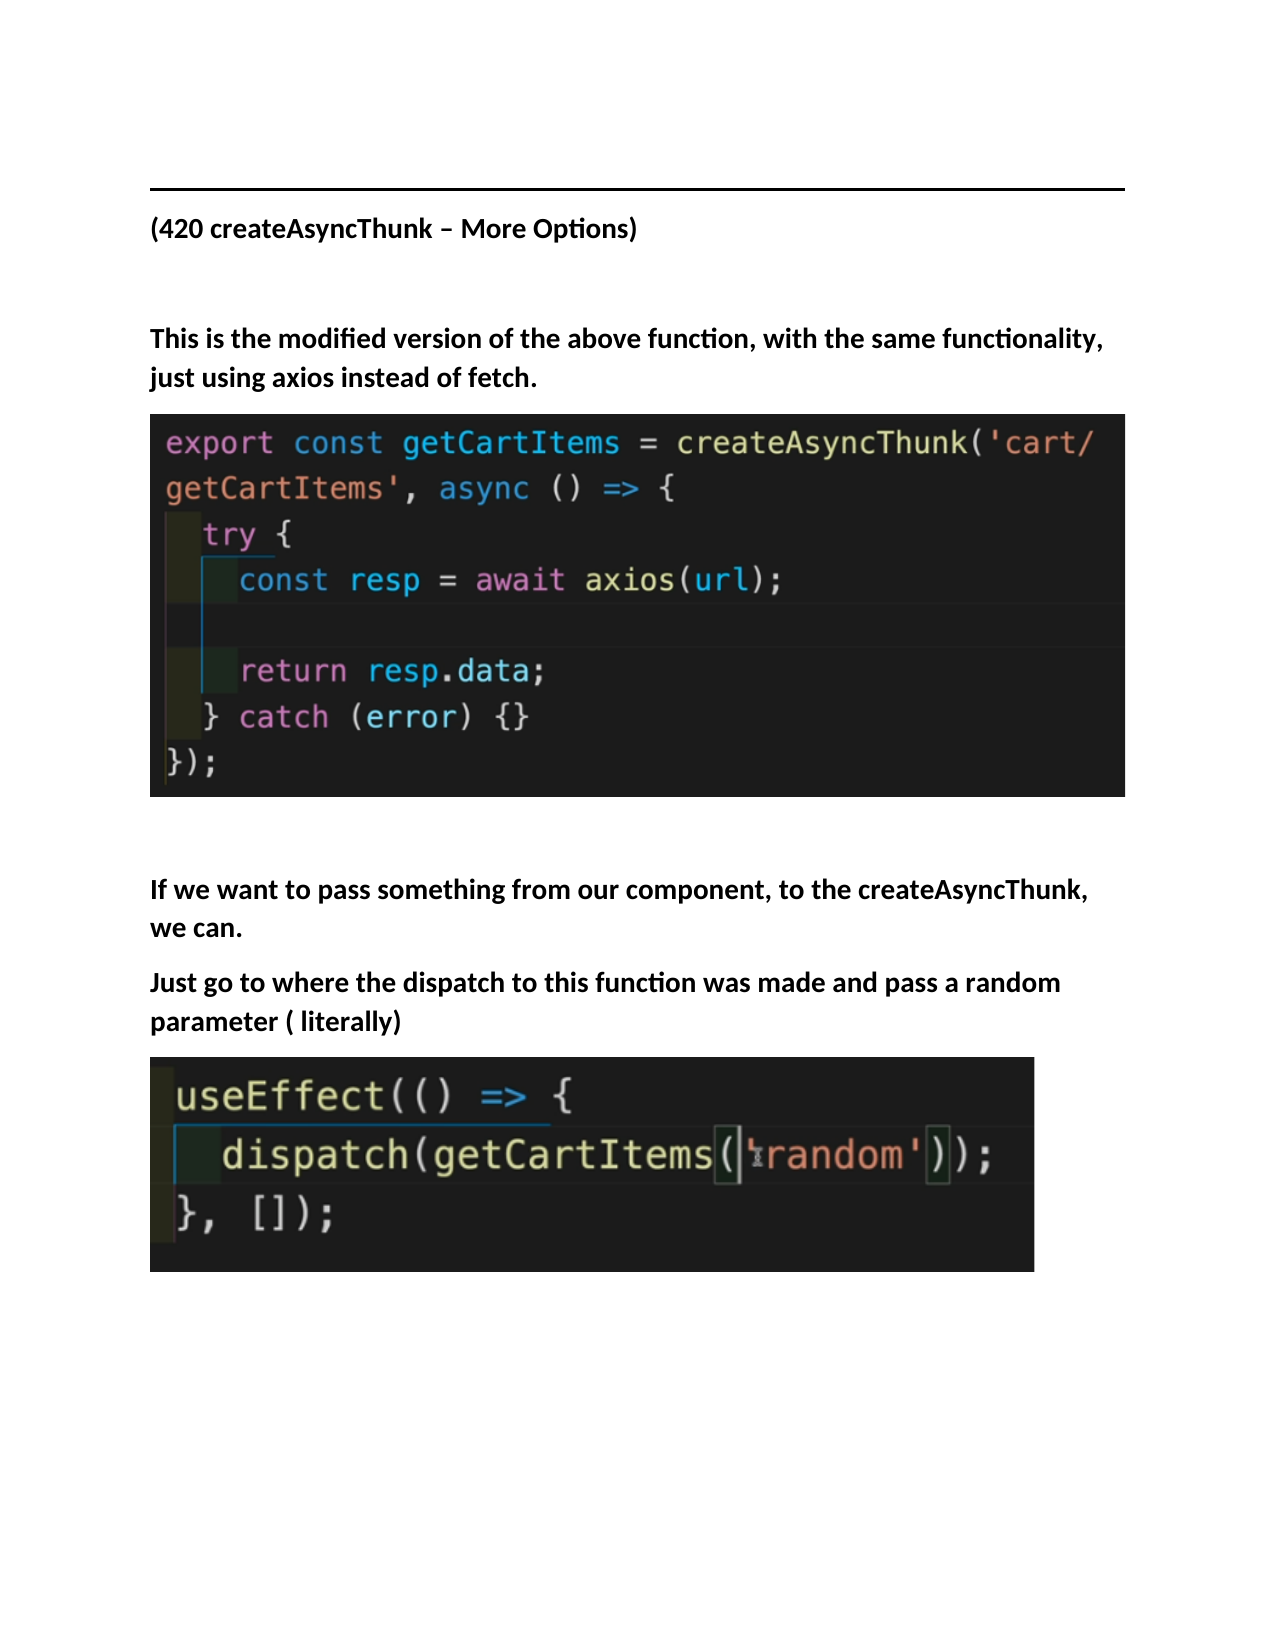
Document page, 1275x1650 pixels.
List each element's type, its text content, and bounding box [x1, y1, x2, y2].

text Just go to where the dispatch to this function was made and pass a random parameter ( literally) [150, 964, 1125, 1038]
text If we want to pass something from our component, to the createAsyncThunk, we can. [150, 871, 1125, 945]
text (420 createAsyncThunk – More Options) [150, 210, 1125, 246]
text This is the modified version of the above function, with the same functionality, just using axios instead of fetch. [150, 321, 1125, 394]
picture [150, 414, 1125, 797]
picture [150, 1057, 1035, 1272]
